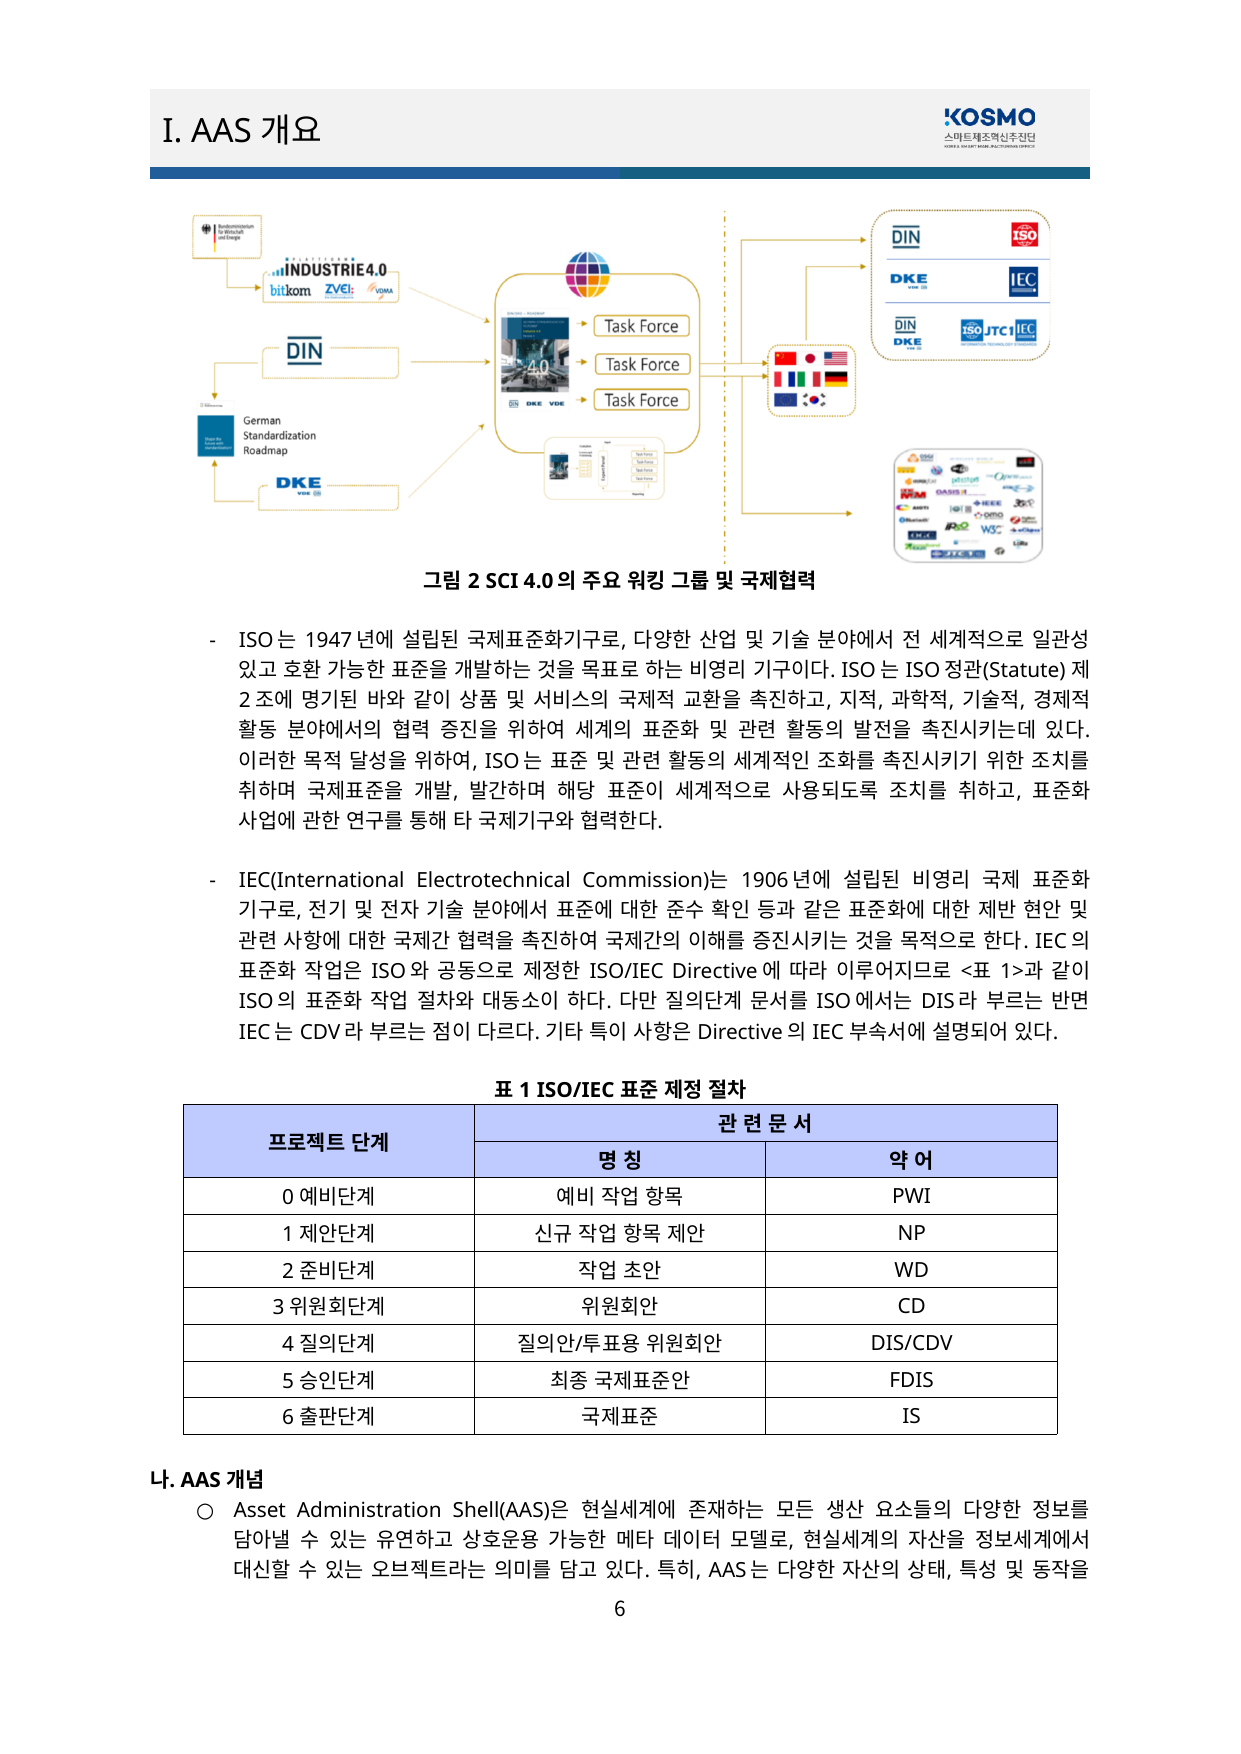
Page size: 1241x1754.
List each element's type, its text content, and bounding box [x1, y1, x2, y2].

table_cell 위원회안 [475, 1288, 765, 1324]
table_cell 질의안/투표용 위원회안 [475, 1325, 765, 1361]
table_cell 3 위원회단계 [184, 1288, 474, 1324]
list ISO는 1947년에 설립된 국제표준화기구로, 다양한 산업 및 기술 분야에서 전 세계적으로 일관성 있고 호환 가능한 표준을 개발하는 것을 목표로 하는 비영리 기구이다. ISO는 ISO정관(Statute) 제2조에 명기된 바와 같이 상품 및 서비스의 국제적 교환을 촉진하고, 지적, 과학적, 기술적, 경제적 활동 분야에서의 협력 증진을 위하여 세계의 표준화 및 관련 활동의 발전을 촉진시키는데 있다. 이러한 목적 달성을 위하여, ISO는 표준 및 관련 활동의 세계적인 조화를 촉진시키기 위한 조치를 취하며 국제표준을 개발, 발간하며 해당 표준이 세계적으로 사용되도록 조치를 취하고, 표준화 사업에 관한 연구를 통해 타 국제기구와 협력한다. [209, 623, 1090, 835]
table_header 관 련 문 서 [475, 1105, 1057, 1141]
picture [190, 207, 1051, 564]
table_cell 5 승인단계 [184, 1362, 474, 1397]
table_cell DIS/CDV [766, 1325, 1057, 1361]
table_cell 예비 작업 항목 [475, 1178, 765, 1214]
table_cell 명 칭 [475, 1142, 765, 1177]
list IEC(International Electrotechnical Commission)는 1906년에 설립된 비영리 국제 표준화 기구로, 전기 및 전자 기술 분야에서 표준에 대한 준수 확인 등과 같은 표준화에 대한 제반 현안 및 관련 사항에 대한 국제간 협력을 촉진하여 국제간의 이해를 증진시키는 것을 목적으로 한다. IEC의 표준화 작업은 ISO와 공동으로 제정한 ISO/IEC Directive에 따라 이루어지므로 <표 1>과 같이 ISO의 표준화 작업 절차와 대동소이 하다. 다만 질의단계 문서를 ISO에서는 DIS라 부르는 반면 IEC는 CDV라 부르는 점이 다르다. 기타 특이 사항은 Directive의 IEC 부속서에 설명되어 있다. [209, 863, 1090, 1045]
text 표 1 ISO/IEC 표준 제정 절차 [150, 1074, 1090, 1104]
table_cell 국제표준 [475, 1398, 765, 1434]
table_cell 약 어 [766, 1142, 1057, 1177]
table_cell 2 준비단계 [184, 1252, 474, 1287]
table_cell 4 질의단계 [184, 1325, 474, 1361]
table_cell IS [766, 1398, 1057, 1434]
table_cell 0 예비단계 [184, 1178, 474, 1214]
table_cell 신규 작업 항목 제안 [475, 1215, 765, 1251]
table_cell PWI [766, 1178, 1057, 1214]
table_cell NP [766, 1215, 1057, 1251]
table_cell 최종 국제표준안 [475, 1362, 765, 1397]
picture [944, 108, 1035, 148]
text 나. AAS 개념 [150, 1463, 1090, 1493]
table_cell 1 제안단계 [184, 1215, 474, 1251]
table_cell WD [766, 1252, 1057, 1287]
text 그림 2 SCI 4.0의 주요 워킹 그룹 및 국제협력 [150, 564, 1090, 594]
table_header 프로젝트 단계 [184, 1105, 474, 1177]
table_cell FDIS [766, 1362, 1057, 1397]
table_cell 작업 초안 [475, 1252, 765, 1287]
table_cell CD [766, 1288, 1057, 1324]
table_cell 6 출판단계 [184, 1398, 474, 1434]
